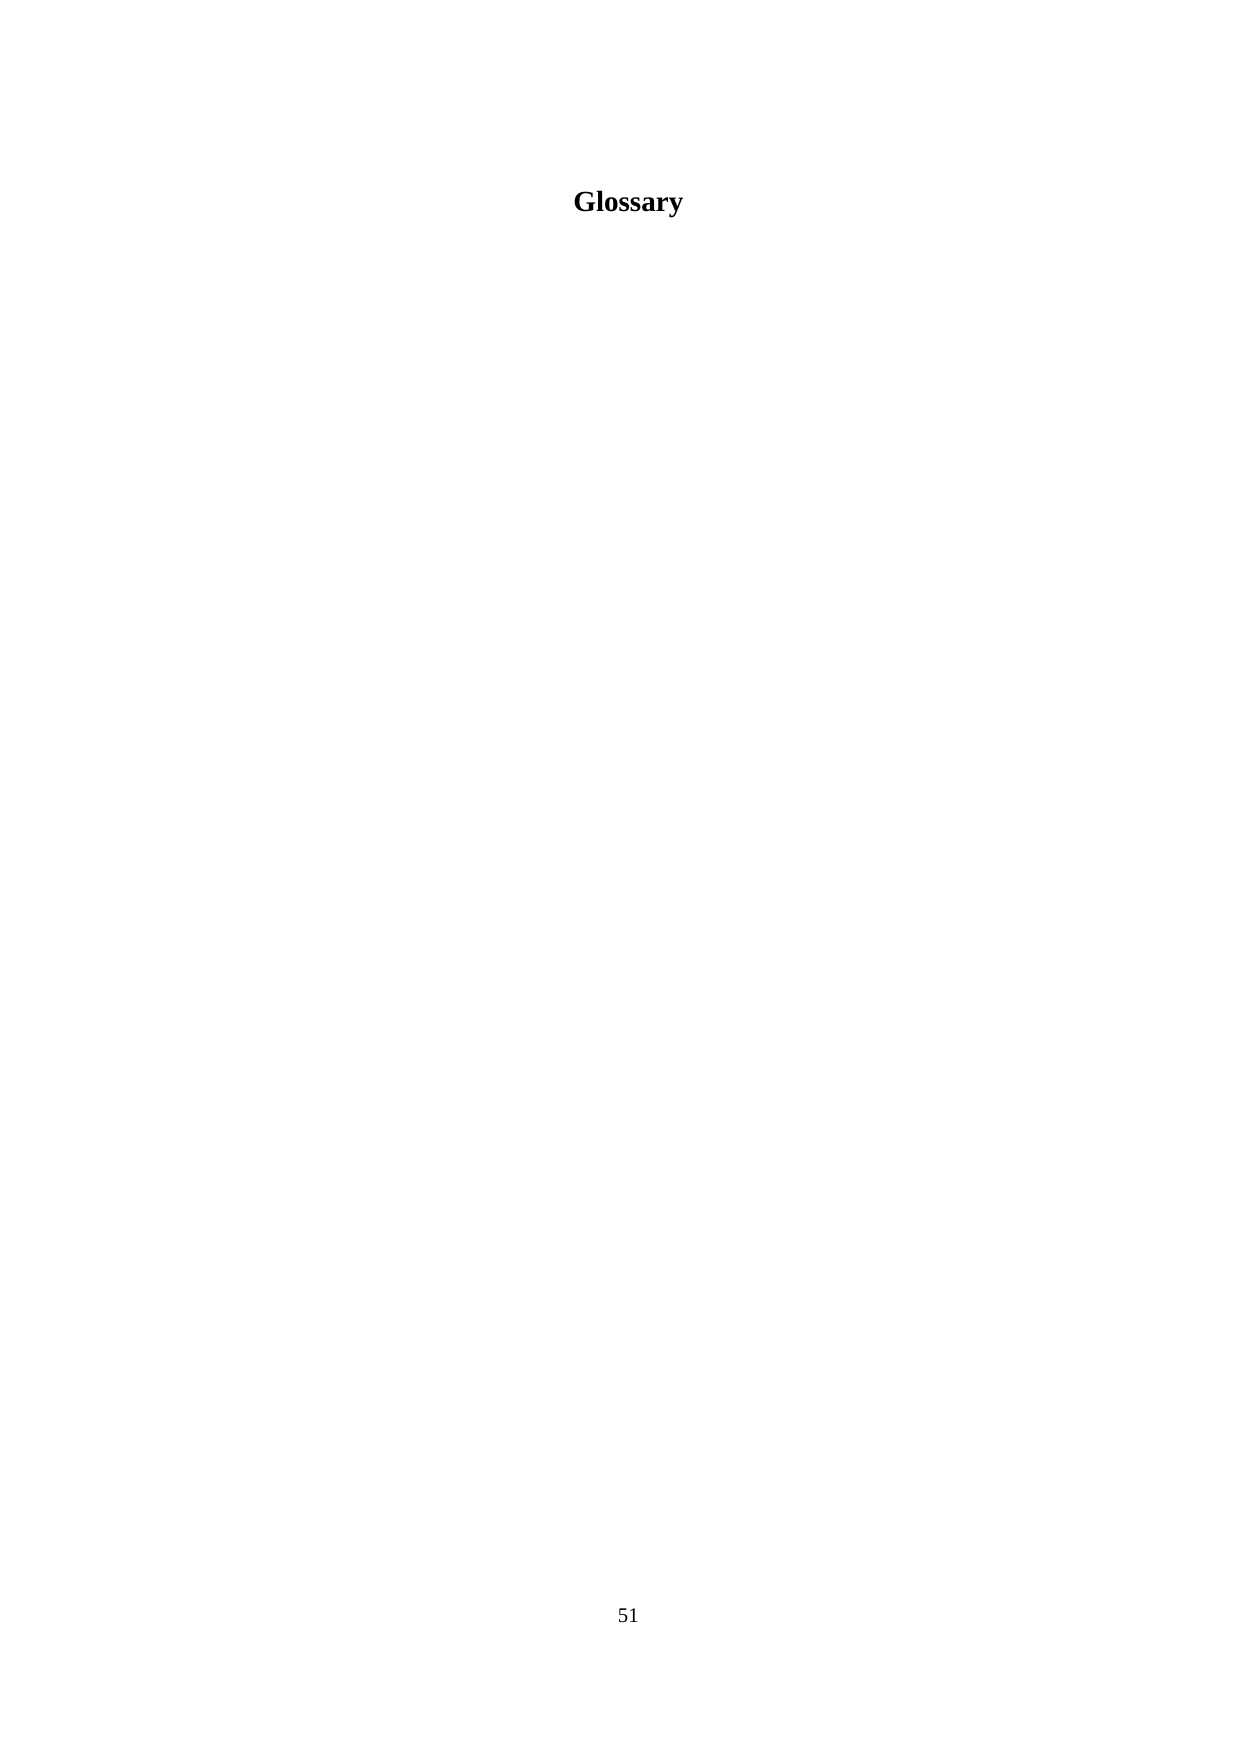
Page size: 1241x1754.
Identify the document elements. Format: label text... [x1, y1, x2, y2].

subtitle Glossary [131, 184, 1125, 218]
